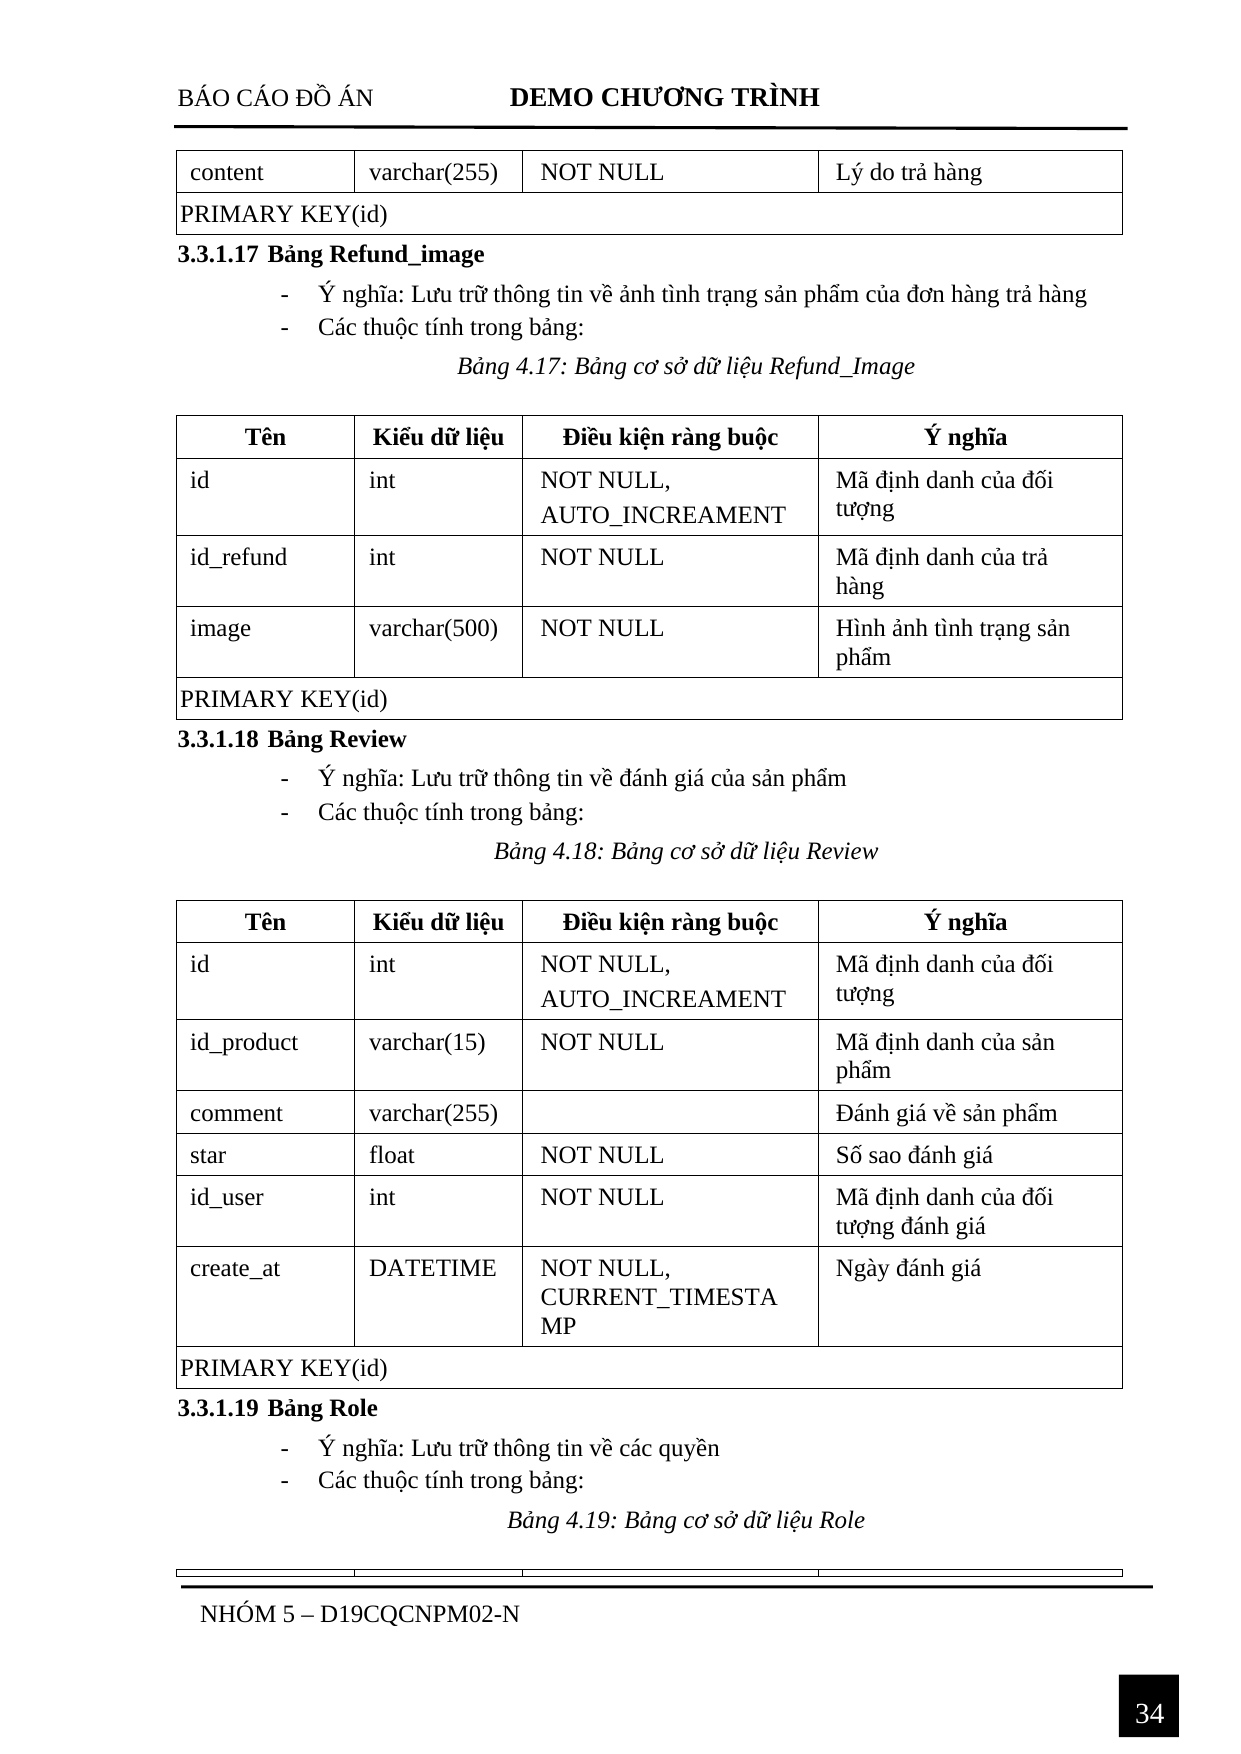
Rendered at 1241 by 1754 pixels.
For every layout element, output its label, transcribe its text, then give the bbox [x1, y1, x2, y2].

table_cell Số sao đánh giá [819, 1134, 1122, 1175]
list Ý nghĩa: Lưu trữ thông tin về các quyền [280, 1433, 1122, 1461]
table_cell PRIMARY KEY(id) [177, 1347, 1122, 1388]
table_cell NOT NULL [523, 1176, 818, 1246]
table_cell id_product [177, 1020, 354, 1090]
text Bảng .: Bảng cơ sở dữ liệu Review [252, 836, 1122, 864]
table_cell comment [177, 1091, 354, 1133]
text Bảng .: Bảng cơ sở dữ liệu Role [252, 1505, 1122, 1534]
table_cell id [177, 943, 354, 1019]
list Ý nghĩa: Lưu trữ thông tin về ảnh tình trạng sản phẩm của đơn hàng trả hàng [280, 279, 1122, 308]
table_cell Mã định danh của đối tượng đánh giá [819, 1176, 1122, 1246]
table_cell NOT NULL [523, 607, 818, 677]
subtitle Bảng Refund_image [177, 239, 1122, 268]
table_cell content [177, 151, 354, 192]
table_header Tên [177, 416, 354, 457]
table_cell NOT NULL [523, 151, 818, 192]
table_cell [523, 1091, 818, 1133]
list Các thuộc tính trong bảng: [280, 312, 1122, 341]
table_cell int [355, 1176, 522, 1246]
list Ý nghĩa: Lưu trữ thông tin về đánh giá của sản phẩm [280, 763, 1122, 792]
subtitle Bảng Role [177, 1393, 1122, 1422]
list Các thuộc tính trong bảng: [280, 797, 1122, 825]
table_cell NOT NULL [523, 536, 818, 606]
table_cell DATETIME [355, 1247, 522, 1346]
table_cell id_refund [177, 536, 354, 606]
table_cell create_at [177, 1247, 354, 1346]
table_cell image [177, 607, 354, 677]
table_cell Mã định danh của đối tượng [819, 459, 1122, 535]
table_cell int [355, 459, 522, 535]
table_cell NOT NULL [523, 1020, 818, 1090]
table_cell Ngày đánh giá [819, 1247, 1122, 1346]
table_cell varchar(500) [355, 607, 522, 677]
table_cell star [177, 1134, 354, 1175]
table_cell Mã định danh của sản phẩm [819, 1020, 1122, 1090]
table_cell NOT NULL, CURRENT_TIMESTAMP [523, 1247, 818, 1346]
table_cell NOT NULL [523, 1134, 818, 1175]
table_cell Mã định danh của trả hàng [819, 536, 1122, 606]
table_cell PRIMARY KEY(id) [177, 193, 1122, 234]
table_cell float [355, 1134, 522, 1175]
table_cell varchar(15) [355, 1020, 522, 1090]
table_cell Đánh giá về sản phẩm [819, 1091, 1122, 1133]
table_cell id_user [177, 1176, 354, 1246]
table_header Kiểu dữ liệu [355, 416, 522, 457]
table_cell varchar(255) [355, 151, 522, 192]
list Các thuộc tính trong bảng: [280, 1466, 1122, 1494]
table_cell int [355, 536, 522, 606]
table_header Điều kiện ràng buộc [523, 416, 818, 457]
table_cell Hình ảnh tình trạng sản phẩm [819, 607, 1122, 677]
table_cell NOT NULL, AUTO_INCREAMENT [523, 459, 818, 535]
table_cell NOT NULL, AUTO_INCREAMENT [523, 943, 818, 1019]
table_header Kiểu dữ liệu [355, 901, 522, 942]
table_cell int [355, 943, 522, 1019]
table_header Ý nghĩa [819, 901, 1122, 942]
table_header Tên [177, 901, 354, 942]
table_cell id [177, 459, 354, 535]
table_cell Lý do trả hàng [819, 151, 1122, 192]
text Bảng .: Bảng cơ sở dữ liệu Refund_Image [252, 351, 1122, 380]
table_cell PRIMARY KEY(id) [177, 678, 1122, 719]
table_cell Mã định danh của đối tượng [819, 943, 1122, 1019]
table_cell varchar(255) [355, 1091, 522, 1133]
table_header Ý nghĩa [819, 416, 1122, 457]
subtitle Bảng Review [177, 724, 1122, 753]
table_header Điều kiện ràng buộc [523, 901, 818, 942]
